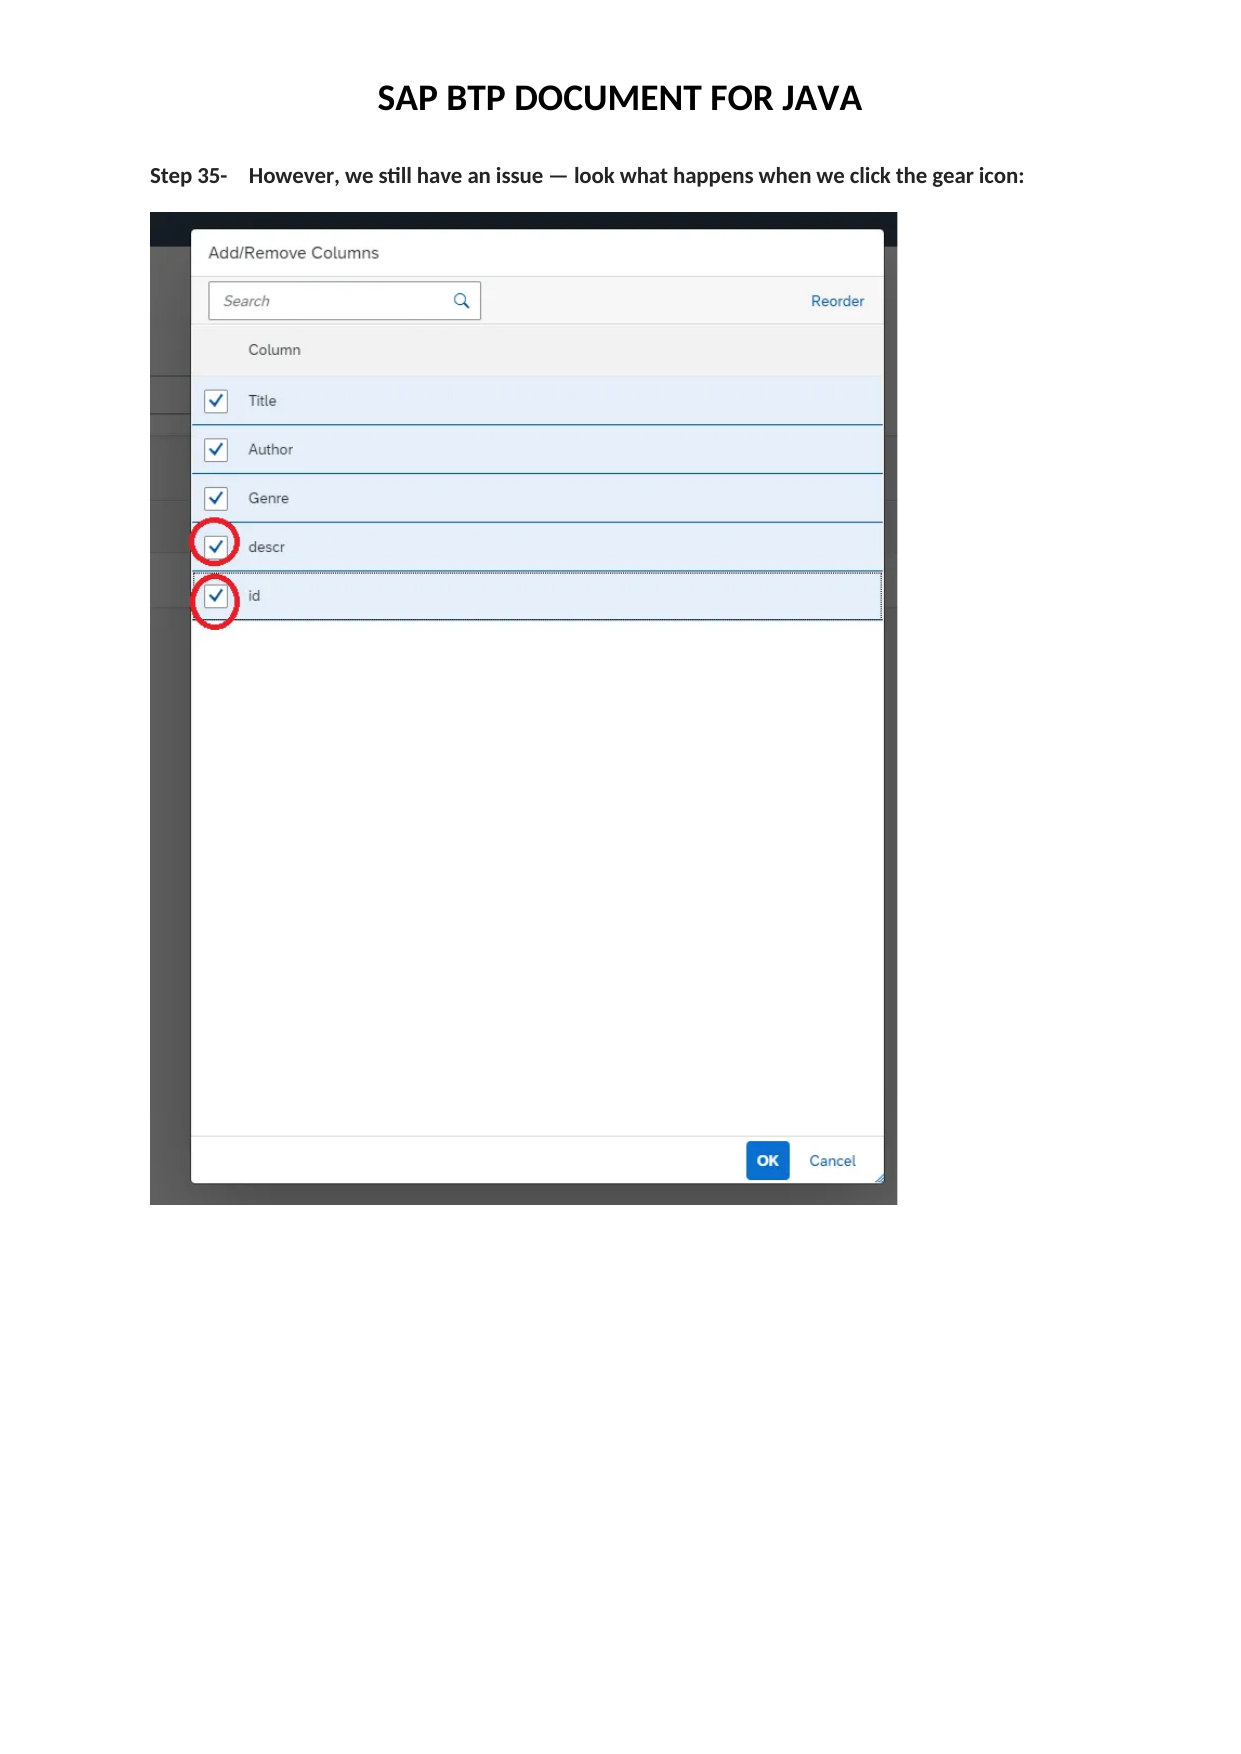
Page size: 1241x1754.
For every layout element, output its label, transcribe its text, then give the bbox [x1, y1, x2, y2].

picture [150, 212, 898, 1205]
text Step 35- However, we still have an issue — look what happens when we click the gear icon: [249, 150, 1090, 193]
